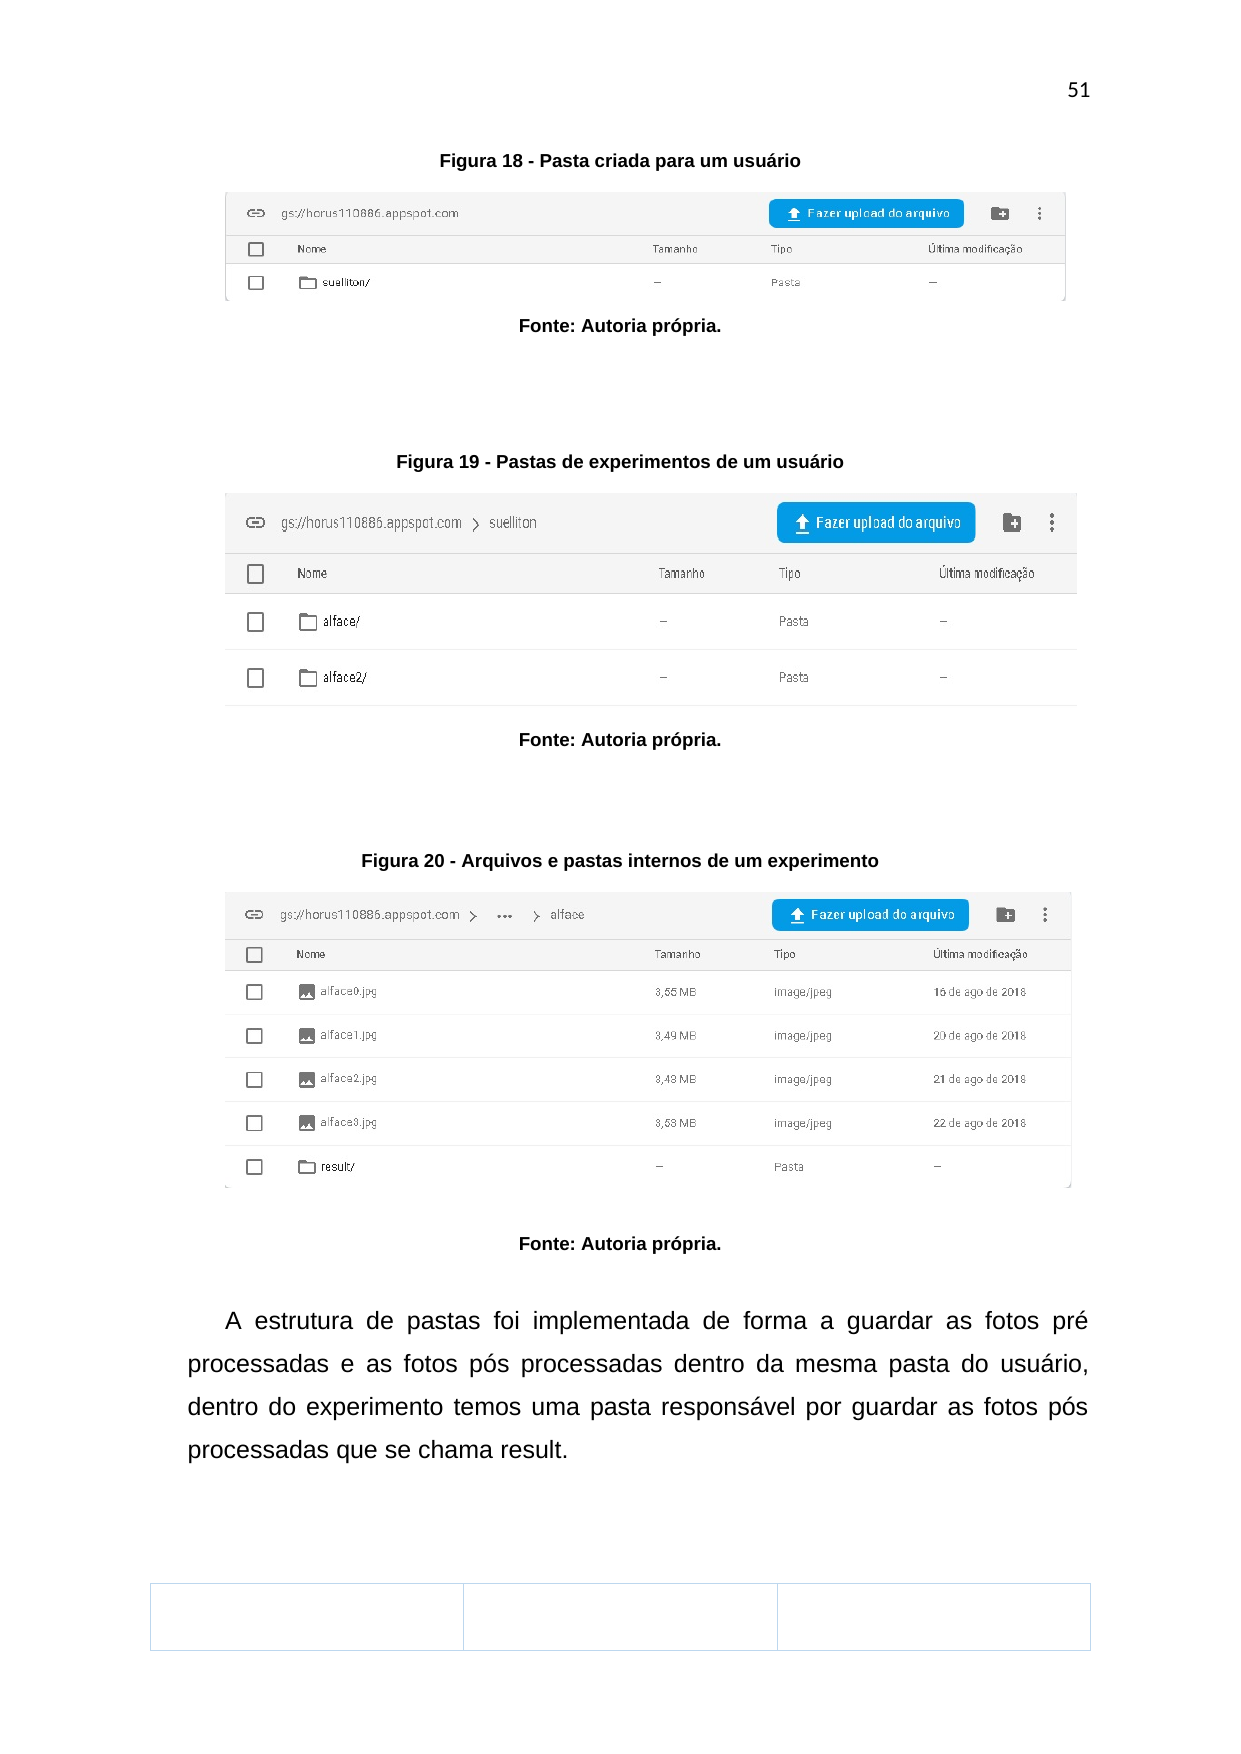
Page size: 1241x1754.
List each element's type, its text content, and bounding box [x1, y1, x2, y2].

text Fonte: Autoria própria. [150, 314, 1090, 336]
text Fonte: Autoria própria. [150, 729, 1090, 751]
text Figura 18 - Pasta criada para um usuário [150, 150, 1090, 172]
picture [225, 192, 1066, 301]
text A estrutura de pastas foi implementada de forma a guardar as fotos pré processadas e as fotos pós processadas dentro da mesma pasta do usuário, dentro do experimento temos uma pasta responsável por guardar as fotos pós processadas que se chama result. [187, 1306, 1090, 1464]
picture [225, 493, 1077, 715]
text Fonte: Autoria própria. [150, 1233, 1090, 1254]
text Figura 19 - Pastas de experimentos de um usuário [150, 451, 1090, 472]
text Figura 20 - Arquivos e pastas internos de um experimento [150, 849, 1090, 871]
picture [225, 892, 1072, 1188]
